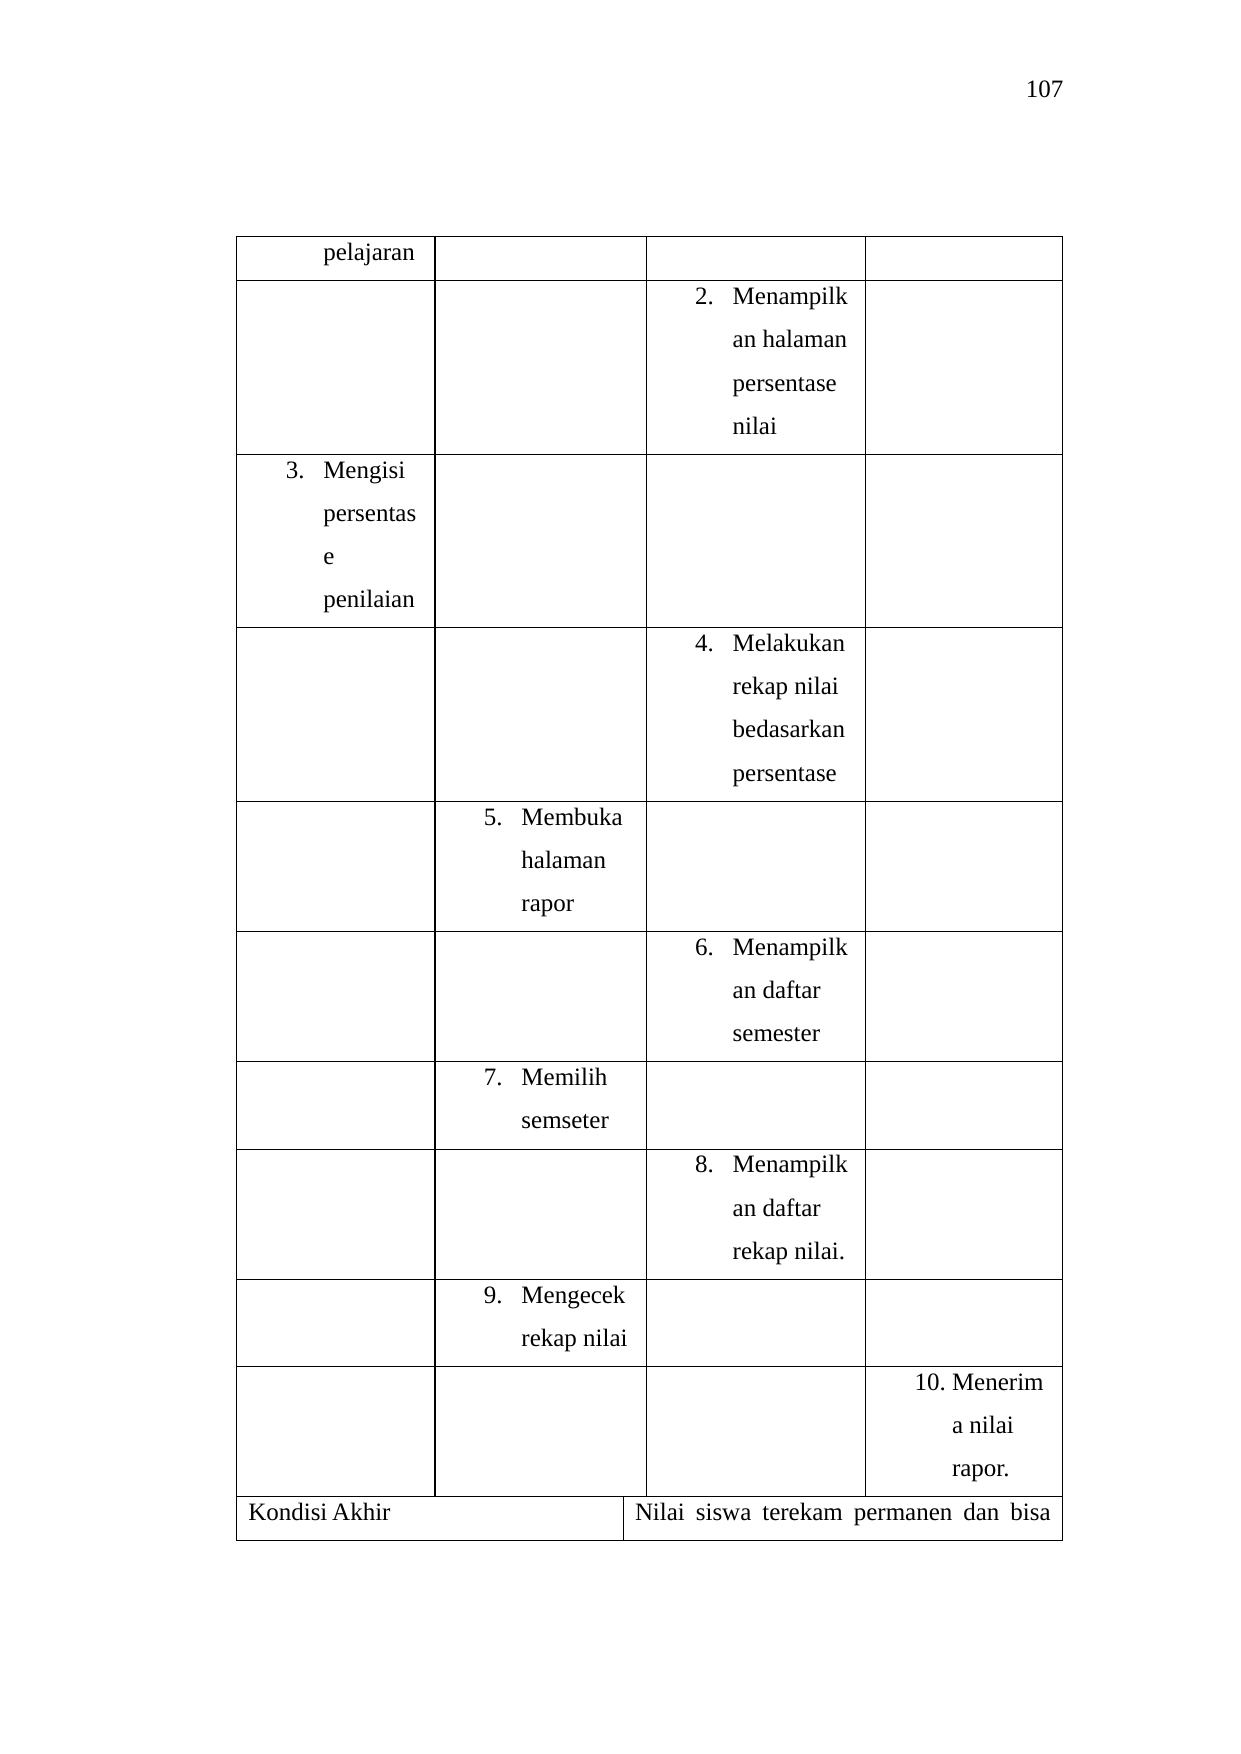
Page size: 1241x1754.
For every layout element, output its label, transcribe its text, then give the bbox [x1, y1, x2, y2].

table_cell Mengecek rekap nilai [436, 1280, 646, 1366]
table_cell Menerima nilai rapor. [866, 1367, 1062, 1496]
table_cell Menampilkan daftar semester [647, 932, 865, 1061]
table_cell [237, 1150, 434, 1279]
table_cell Membuka halaman rapor [436, 802, 646, 931]
table_cell Menampilkan halaman persentase nilai [647, 281, 865, 454]
table_cell [647, 1062, 865, 1148]
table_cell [237, 237, 434, 280]
table_cell [647, 1280, 865, 1366]
table_cell [866, 1062, 1062, 1148]
table_cell [436, 455, 646, 627]
table_cell Mengisi persentase penilaian [237, 455, 434, 627]
table_cell [866, 1150, 1062, 1279]
table_cell [647, 802, 865, 931]
table_cell [436, 628, 646, 801]
table_cell [647, 237, 865, 280]
table_cell [866, 455, 1062, 627]
table_cell [237, 932, 434, 1061]
table_cell [866, 1280, 1062, 1366]
table_cell [237, 281, 434, 454]
table_cell Kondisi Akhir [237, 1497, 623, 1540]
table_cell [866, 237, 1062, 280]
table_cell [866, 802, 1062, 931]
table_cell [624, 1497, 1062, 1540]
table_cell [436, 237, 646, 280]
table_cell Melakukan rekap nilai bedasarkan persentase [647, 628, 865, 801]
table_cell [237, 802, 434, 931]
table_cell [436, 1150, 646, 1279]
table_cell [436, 932, 646, 1061]
table_cell Memilih semseter [436, 1062, 646, 1148]
table_cell [436, 1367, 646, 1496]
table_cell [866, 932, 1062, 1061]
table_cell [647, 455, 865, 627]
table_cell [647, 1367, 865, 1496]
table_cell [237, 628, 434, 801]
table_cell Menampilkan daftar rekap nilai. [647, 1150, 865, 1279]
table_cell [866, 628, 1062, 801]
table_cell [237, 1367, 434, 1496]
table_cell [436, 281, 646, 454]
table_cell [237, 1062, 434, 1148]
table_cell [237, 1280, 434, 1366]
table_cell [866, 281, 1062, 454]
